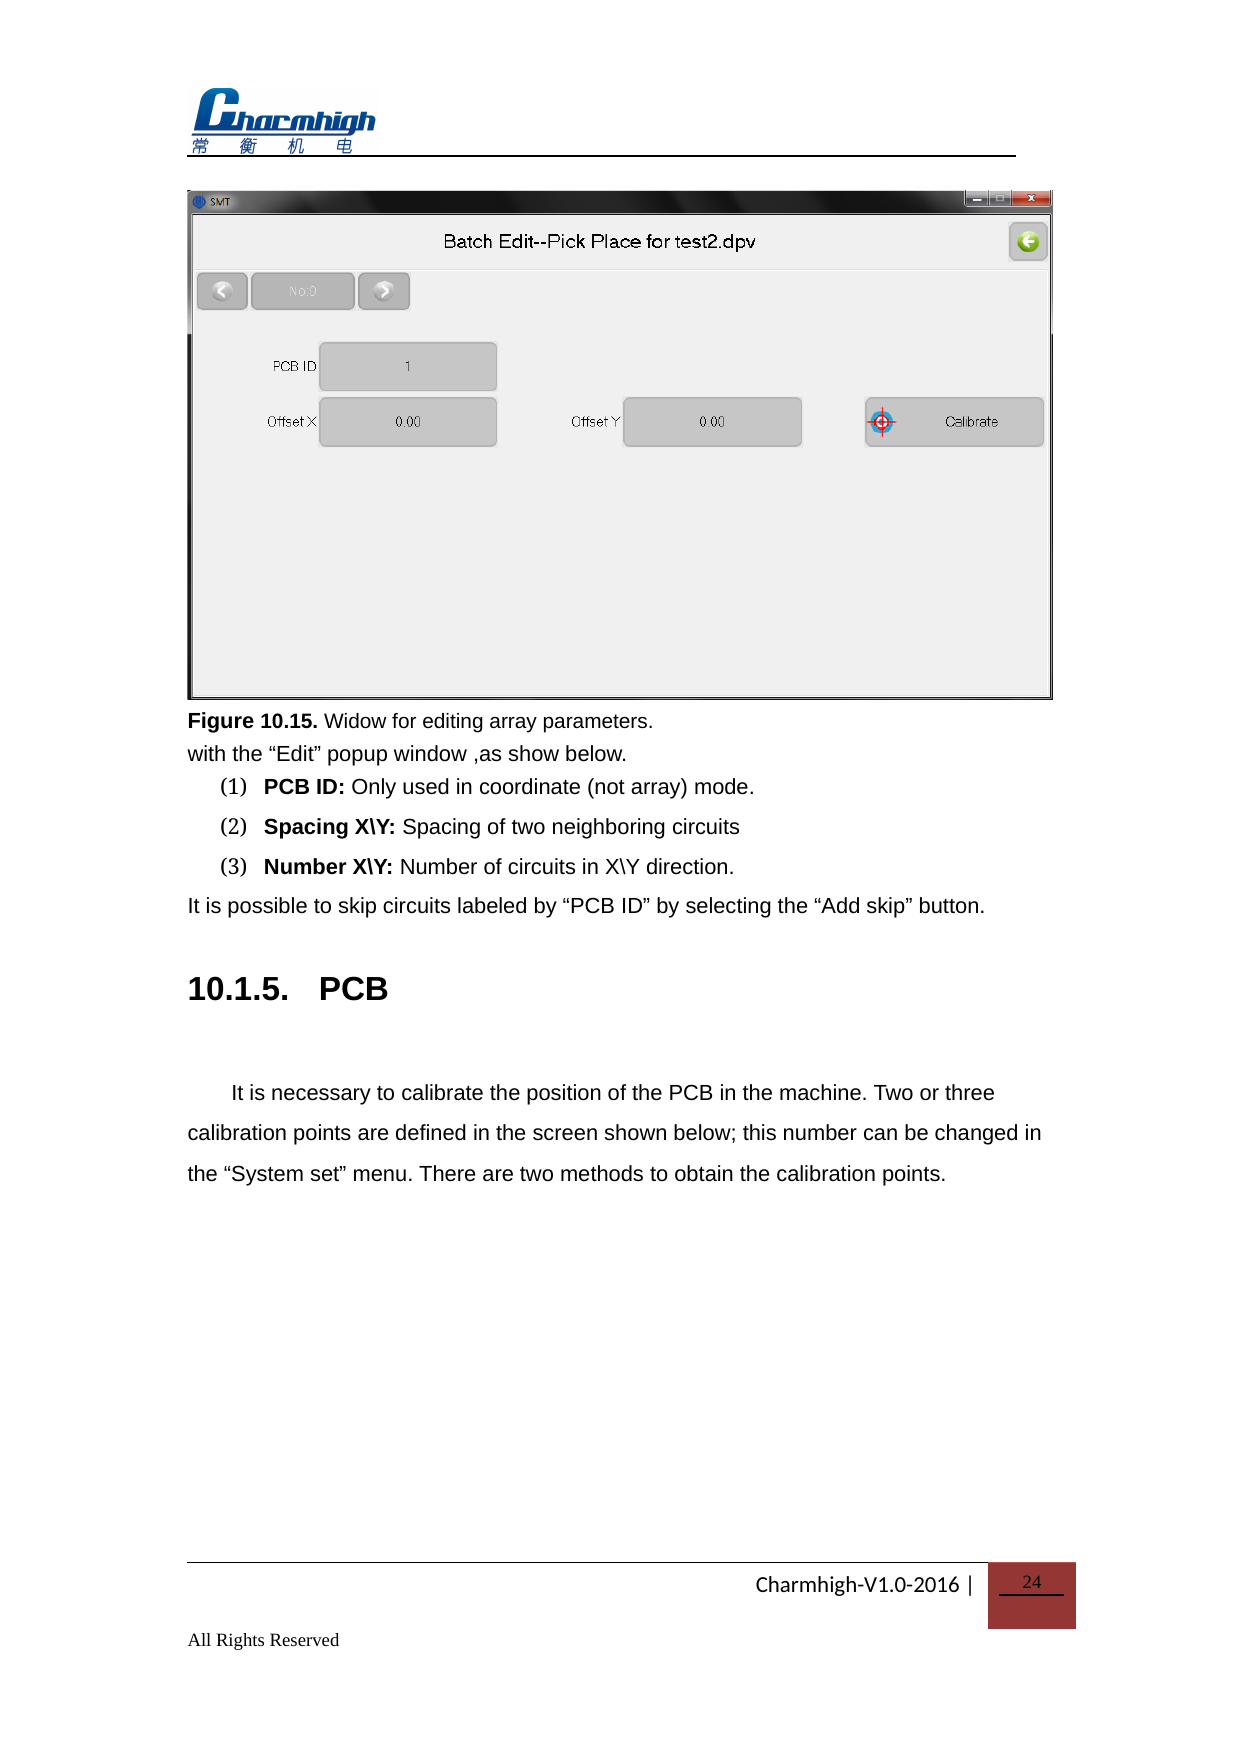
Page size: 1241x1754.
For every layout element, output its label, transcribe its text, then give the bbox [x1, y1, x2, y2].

text It is necessary to calibrate the position of the PCB in the machine. Two or three calibration points are defined in the screen shown below; this number can be changed in the “System set” menu. There are two methods to obtain the calibration points. [187, 1076, 1053, 1189]
list PCB ID: Only used in coordinate (not array) mode. [220, 770, 1053, 802]
text with the “Edit” popup window ,as show below. [187, 737, 1053, 770]
list Spacing X\Y: Spacing of two neighboring circuits [220, 810, 1053, 842]
text It is possible to skip circuits labeled by “PCB ID” by selecting the “Add skip” button. [187, 889, 1053, 922]
picture [187, 88, 379, 154]
text Figure 10.15. Widow for editing array parameters. [187, 705, 1053, 737]
list Number X\Y: Number of circuits in X\Y direction. [220, 849, 1053, 882]
picture [187, 190, 1053, 700]
subtitle PCB [187, 956, 1053, 1021]
